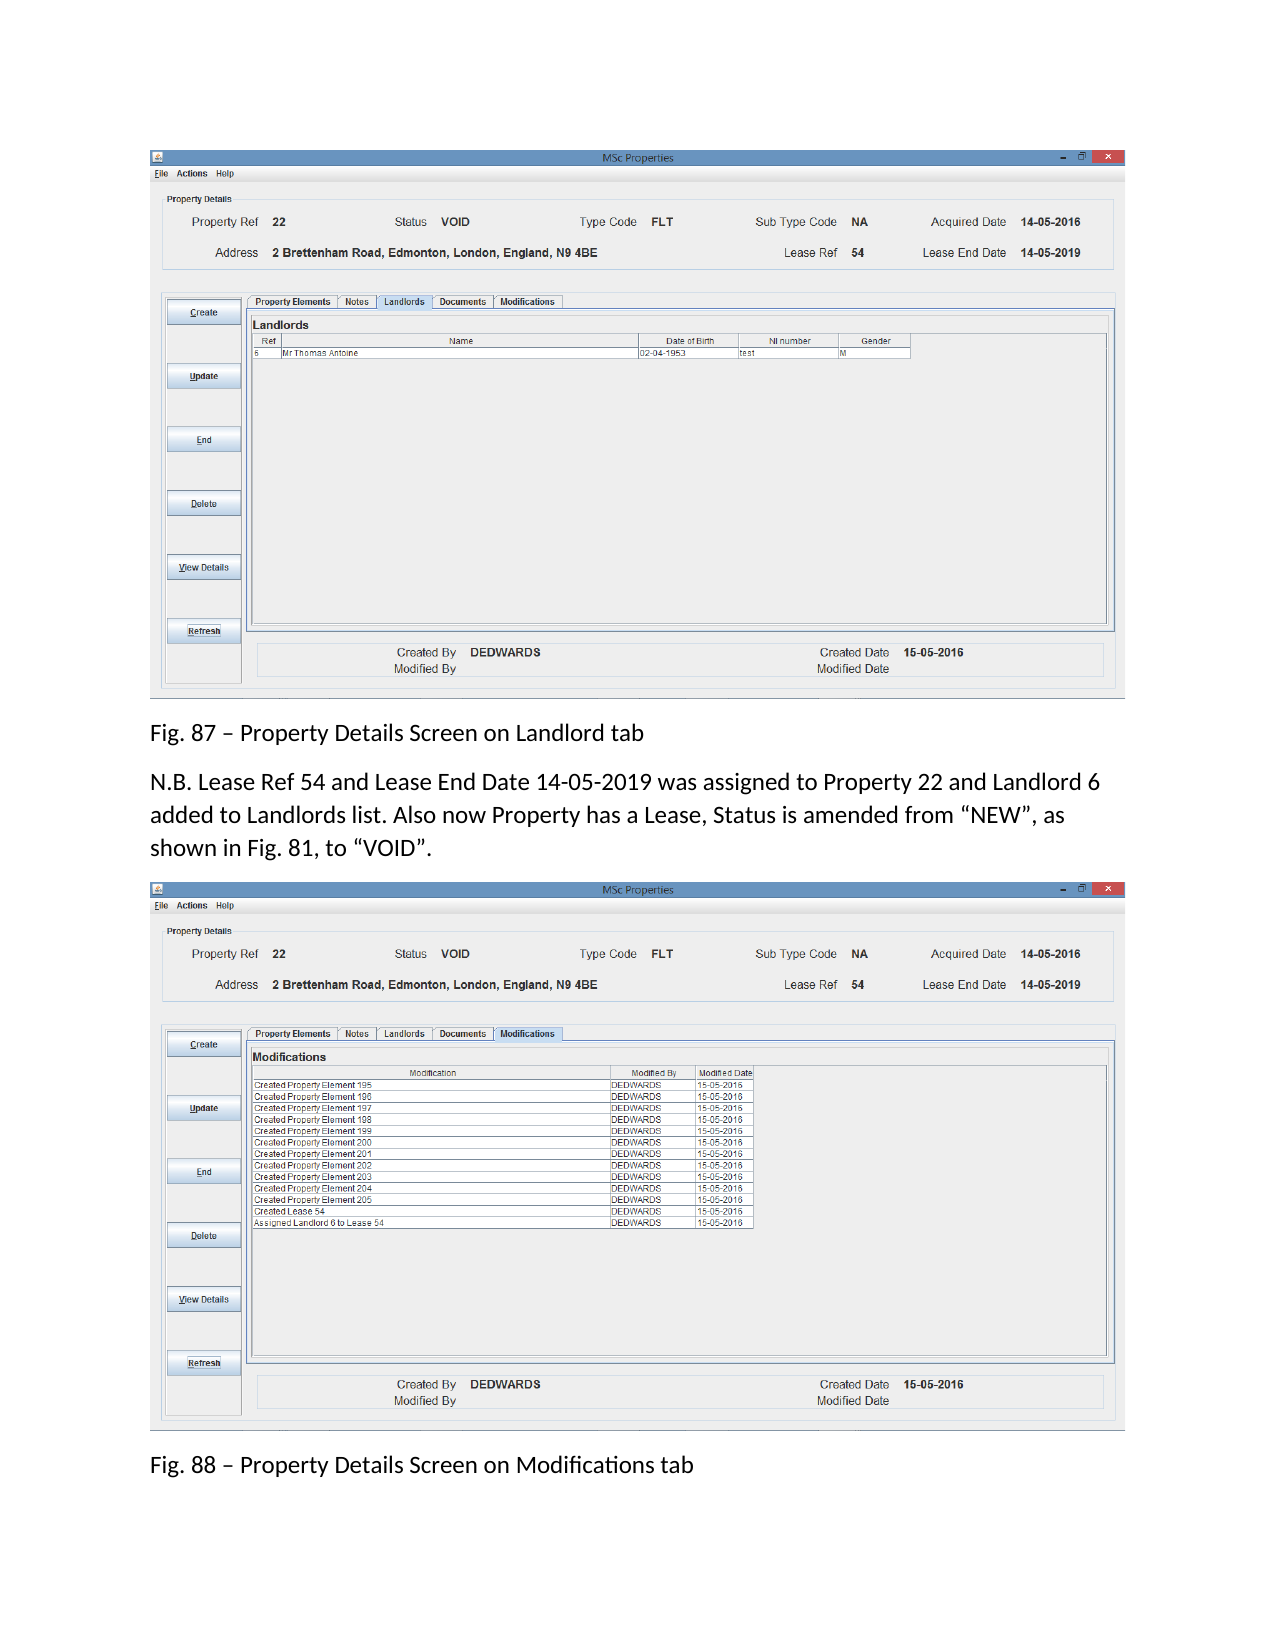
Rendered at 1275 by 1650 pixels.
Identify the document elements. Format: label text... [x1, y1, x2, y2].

text N.B. Lease Ref 54 and Lease End Date 14-05-2019 was assigned to Property 22 and Landlord 6 added to Landlords list. Also now Property has a Lease, Status is amended from “NEW”, as shown in Fig. 81, to “VOID”. [150, 767, 1125, 863]
picture [150, 882, 1125, 1431]
text Fig. 87 – Property Details Screen on Landlord tab [150, 717, 1125, 747]
picture [150, 150, 1125, 699]
text Fig. 88 – Property Details Screen on Modifications tab [150, 1449, 1125, 1479]
